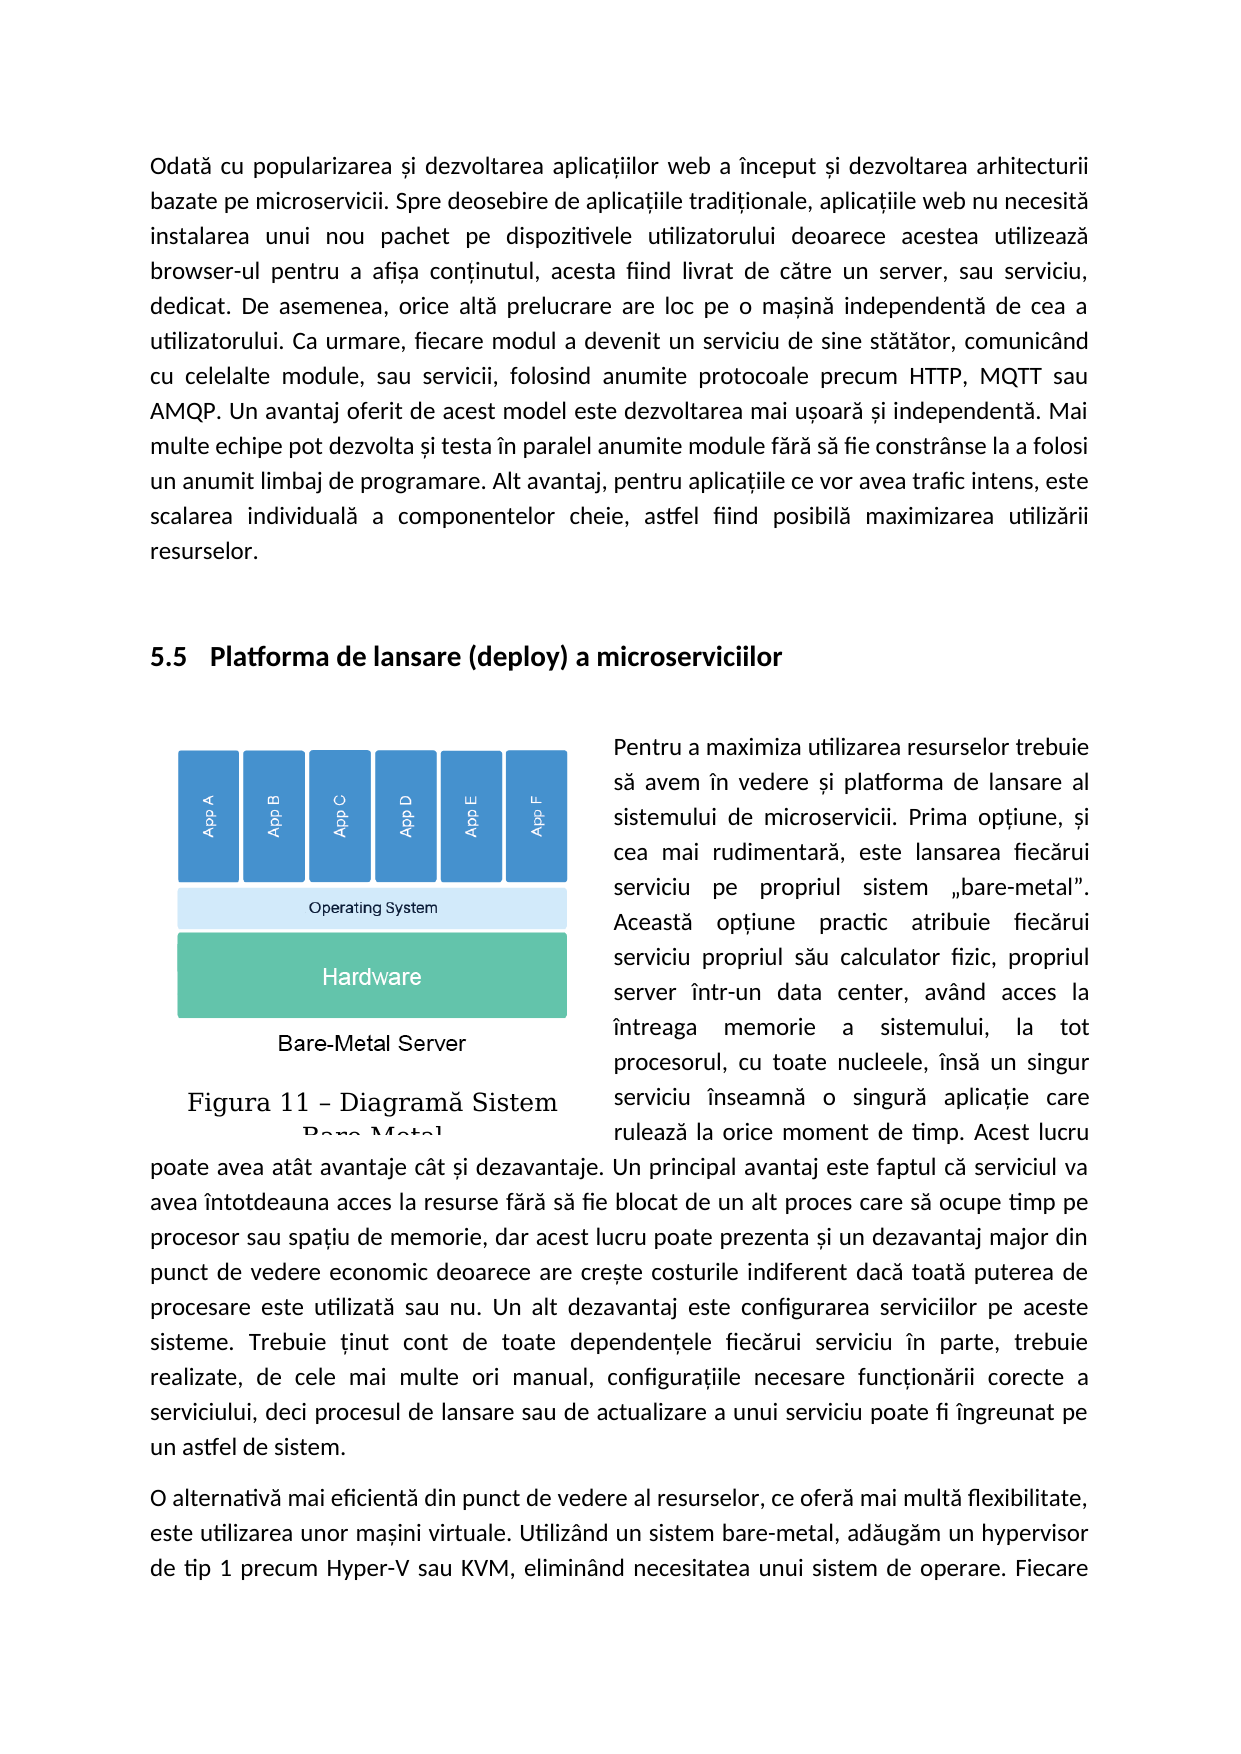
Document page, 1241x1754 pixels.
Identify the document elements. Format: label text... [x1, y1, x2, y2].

subtitle Platforma de lansare (deploy) a microserviciilor [150, 638, 1090, 674]
text Odată cu popularizarea și dezvoltarea aplicațiilor web a început și dezvoltarea arhitecturii bazate pe microservicii. Spre deosebire de aplicațiile tradiționale, aplicațiile web nu necesită instalarea unui nou pachet pe dispozitivele utilizatorului deoarece acestea utilizează browser-ul pentru a afișa conținutul, acesta fiind livrat de către un server, sau serviciu, dedicat. De asemenea, orice altă prelucrare are loc pe o mașină independentă de cea a utilizatorului. Ca urmare, fiecare modul a devenit un serviciu de sine stătător, comunicând cu celelalte module, sau servicii, folosind anumite protocoale precum HTTP, MQTT sau AMQP. Un avantaj oferit de acest model este dezvoltarea mai ușoară și independentă. Mai multe echipe pot dezvolta și testa în paralel anumite module fără să fie constrânse la a folosi un anumit limbaj de programare. Alt avantaj, pentru aplicațiile ce vor avea trafic intens, este scalarea individuală a componentelor cheie, astfel fiind posibilă maximizarea utilizării resurselor. [150, 150, 1090, 566]
picture [150, 731, 595, 1077]
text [150, 1483, 1090, 1583]
text Pentru a maximiza utilizarea resurselor trebuie să avem în vedere și platforma de lansare al sistemului de microservicii. Prima opțiune, și cea mai rudimentară, este lansarea fiecărui serviciu pe propriul sistem „bare-metal”. Această opțiune practic atribuie fiecărui serviciu propriul său calculator fizic, propriul server într-un data center, având acces la întreaga memorie a sistemului, la tot procesorul, cu toate nucleele, însă un singur serviciu înseamnă o singură aplicație care rulează la orice moment de timp. Acest lucru poate avea atât avantaje cât și dezavantaje. Un principal avantaj este faptul că serviciul va avea întotdeauna acces la resurse fără să fie blocat de un alt proces care să ocupe timp pe procesor sau spațiu de memorie, dar acest lucru poate prezenta și un dezavantaj major din punct de vedere economic deoarece are crește costurile indiferent dacă toată puterea de procesare este utilizată sau nu. Un alt dezavantaj este configurarea serviciilor pe aceste sisteme. Trebuie ținut cont de toate dependențele fiecărui serviciu în parte, trebuie realizate, de cele mai multe ori manual, configurațiile necesare funcționării corecte a serviciului, deci procesul de lansare sau de actualizare a unui serviciu poate fi îngreunat pe un astfel de sistem. [150, 731, 1090, 1461]
